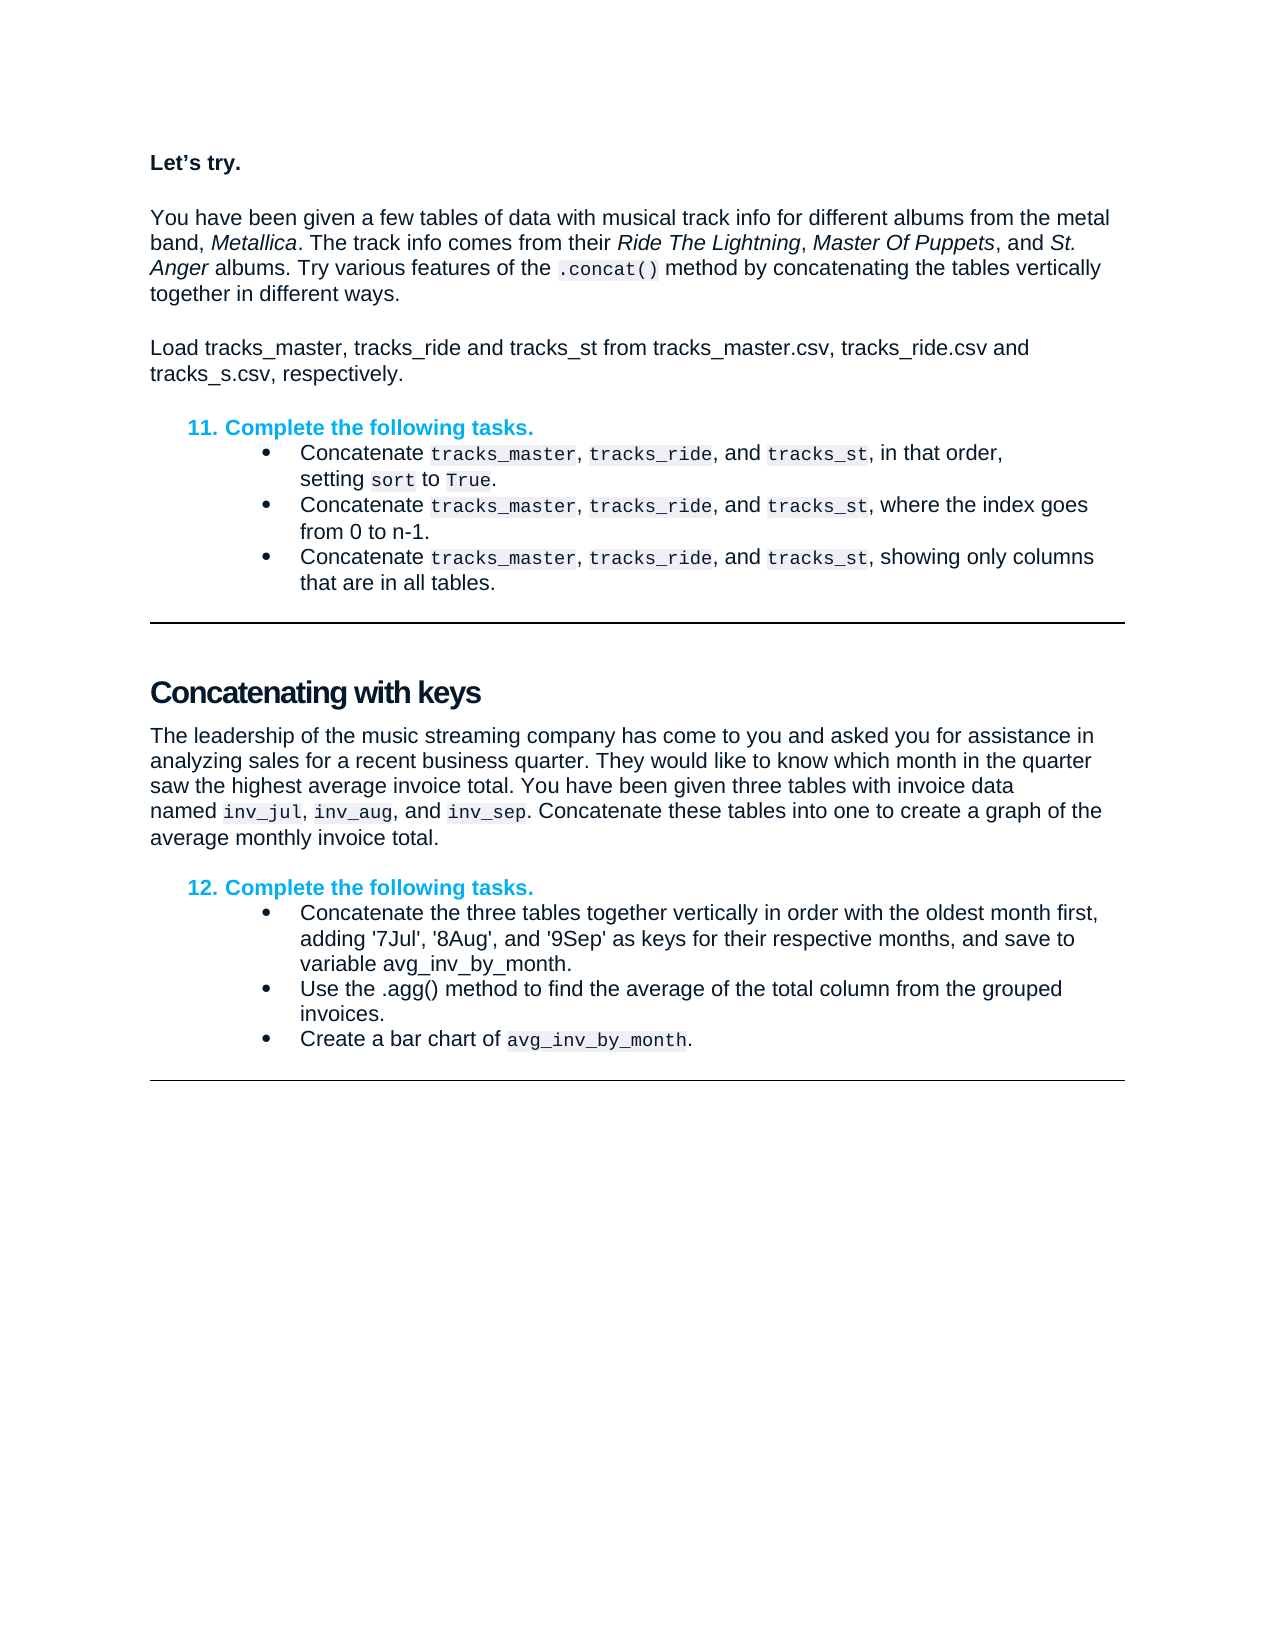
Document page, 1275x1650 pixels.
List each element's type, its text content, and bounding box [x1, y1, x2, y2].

list Use the .agg() method to find the average of the total column from the grouped invoices. [262, 976, 1125, 1026]
list Concatenate tracks_master, tracks_ride, and tracks_st, where the index goes from 0 to n-1. [262, 492, 1125, 544]
list Concatenate tracks_master, tracks_ride, and tracks_st, showing only columns that are in all tables. [262, 544, 1125, 595]
text The leadership of the music streaming company has come to you and asked you for assistance in analyzing sales for a recent business quarter. They would like to know which month in the quarter saw the highest average invoice total. You have been given three tables with invoice data named inv_jul, inv_aug, and inv_sep. Concatenate these tables into one to create a graph of the average monthly invoice total. [150, 723, 1125, 850]
subtitle Concatenating with keys [150, 674, 1125, 710]
list Concatenate the three tables together vertically in order with the oldest month first, adding '7Jul', '8Aug', and '9Sep' as keys for their respective months, and save to variable avg_inv_by_month. [262, 900, 1125, 976]
list Complete the following tasks. [187, 415, 1125, 440]
list Complete the following tasks. [187, 875, 1125, 900]
list Concatenate tracks_master, tracks_ride, and tracks_st, in that order, setting sort to True. [262, 440, 1125, 492]
text Let’s try. [150, 150, 1125, 175]
text You have been given a few tables of data with musical track info for different albums from the metal band, Metallica. The track info comes from their Ride The Lightning, Master Of Puppets, and St. Anger albums. Try various features of the .concat() method by concatenating the tables vertically together in different ways. [150, 204, 1125, 306]
list Create a bar chart of avg_inv_by_month. [262, 1026, 1125, 1052]
text Load tracks_master, tracks_ride and tracks_st from tracks_master.csv, tracks_ride.csv and tracks_s.csv, respectively. [404, 335, 1125, 386]
